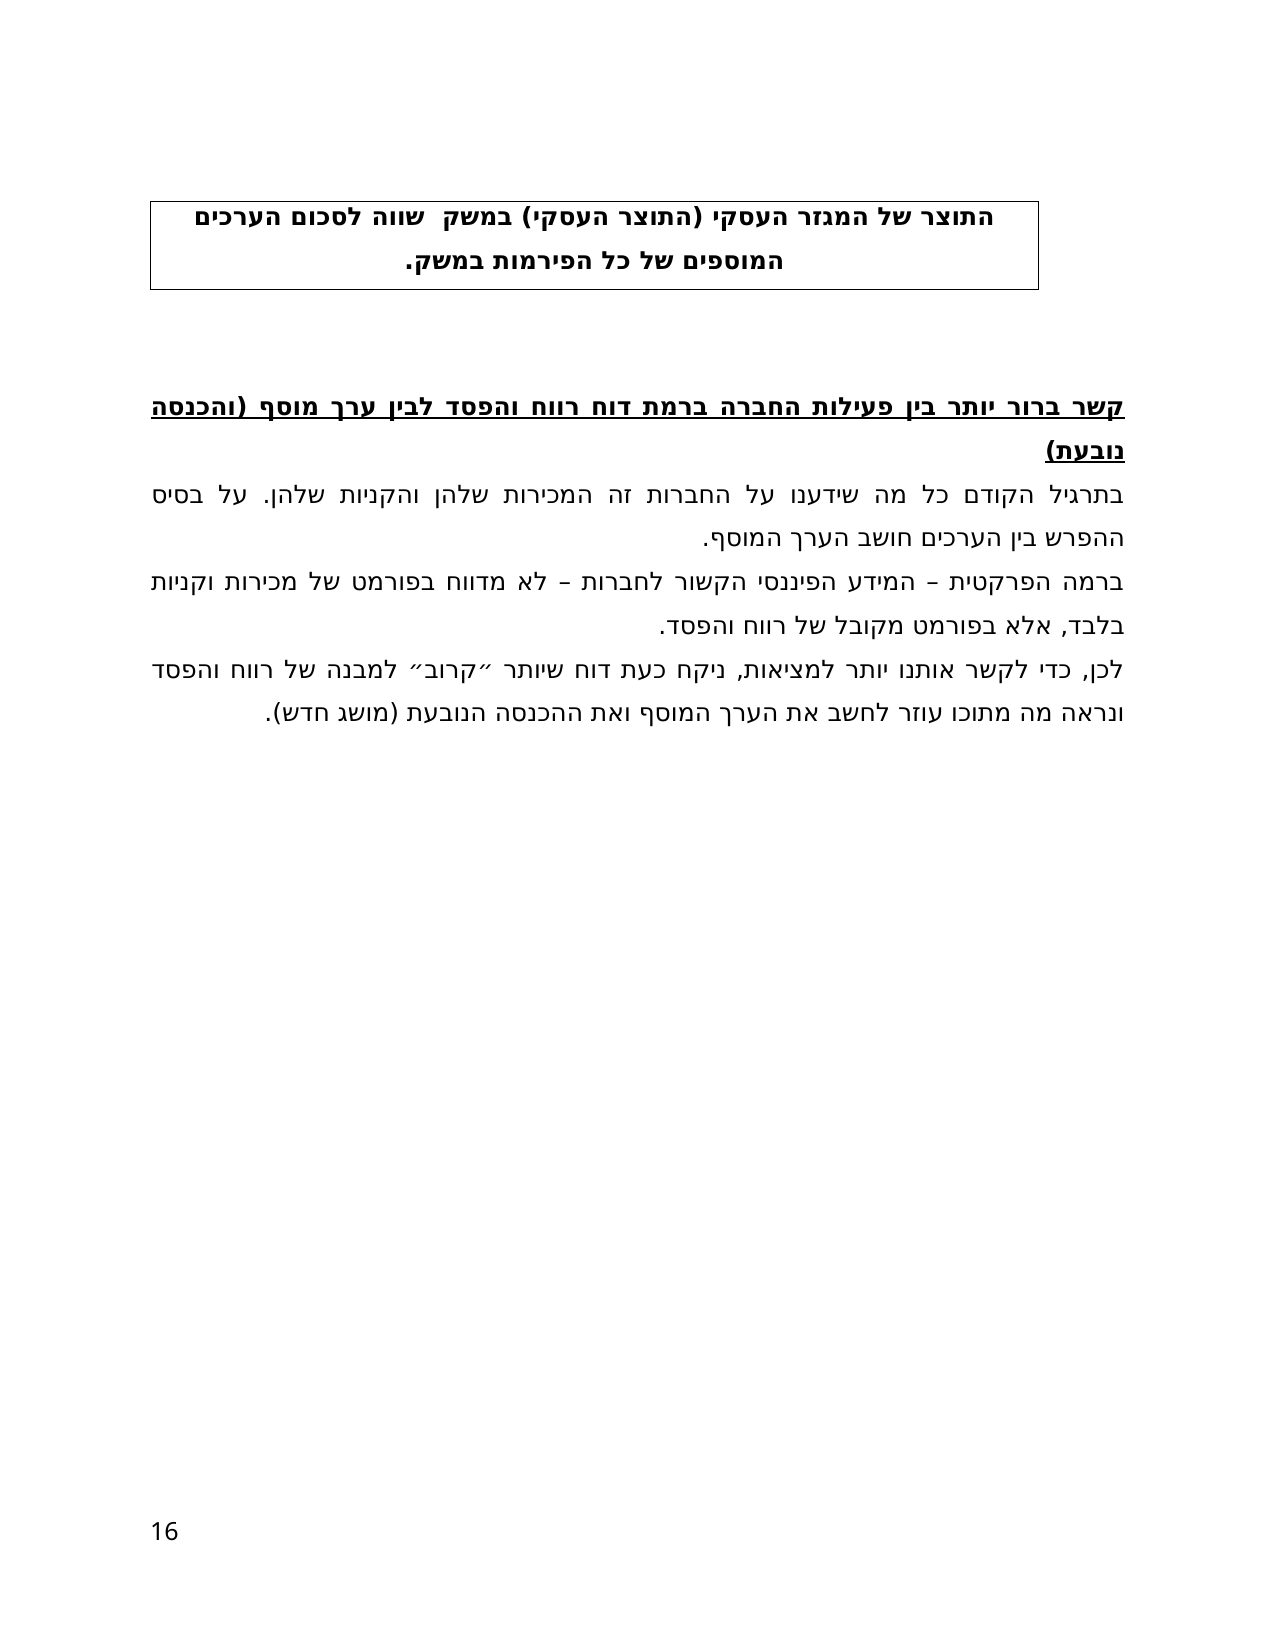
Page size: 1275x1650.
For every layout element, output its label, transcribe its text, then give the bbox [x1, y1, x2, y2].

text קשר ברור יותר בין פעילות החברה ברמת דוח רווח והפסד לבין ערך מוסף (והכנסה נובעת) [150, 392, 1125, 417]
table_header התוצר של המגזר העסקי (התוצר העסקי) במשק שווה לסכום הערכים המוספים של כל הפירמות במשק. [151, 202, 1038, 289]
text לכן, כדי לקשר אותנו יותר למציאות, ניקח כעת דוח שיותר ״קרוב״ למבנה של רווח והפסד ונראה מה מתוכו עוזר לחשב את הערך המוסף ואת ההכנסה הנובעת (מושג חדש). [150, 655, 1125, 728]
text ברמה הפרקטית – המידע הפיננסי הקשור לחברות – לא מדווח בפורמט של מכירות וקניות בלבד, אלא בפורמט מקובל של רווח והפסד. [150, 567, 1125, 640]
text בתרגיל הקודם כל מה שידענו על החברות זה המכירות שלהן והקניות שלהן. על בסיס ההפרש בין הערכים חושב הערך המוסף. [150, 480, 1125, 553]
text קשר ברור יותר בין פעילות החברה ברמת דוח רווח והפסד לבין ערך מוסף (והכנסה נובעת) [150, 418, 1125, 465]
